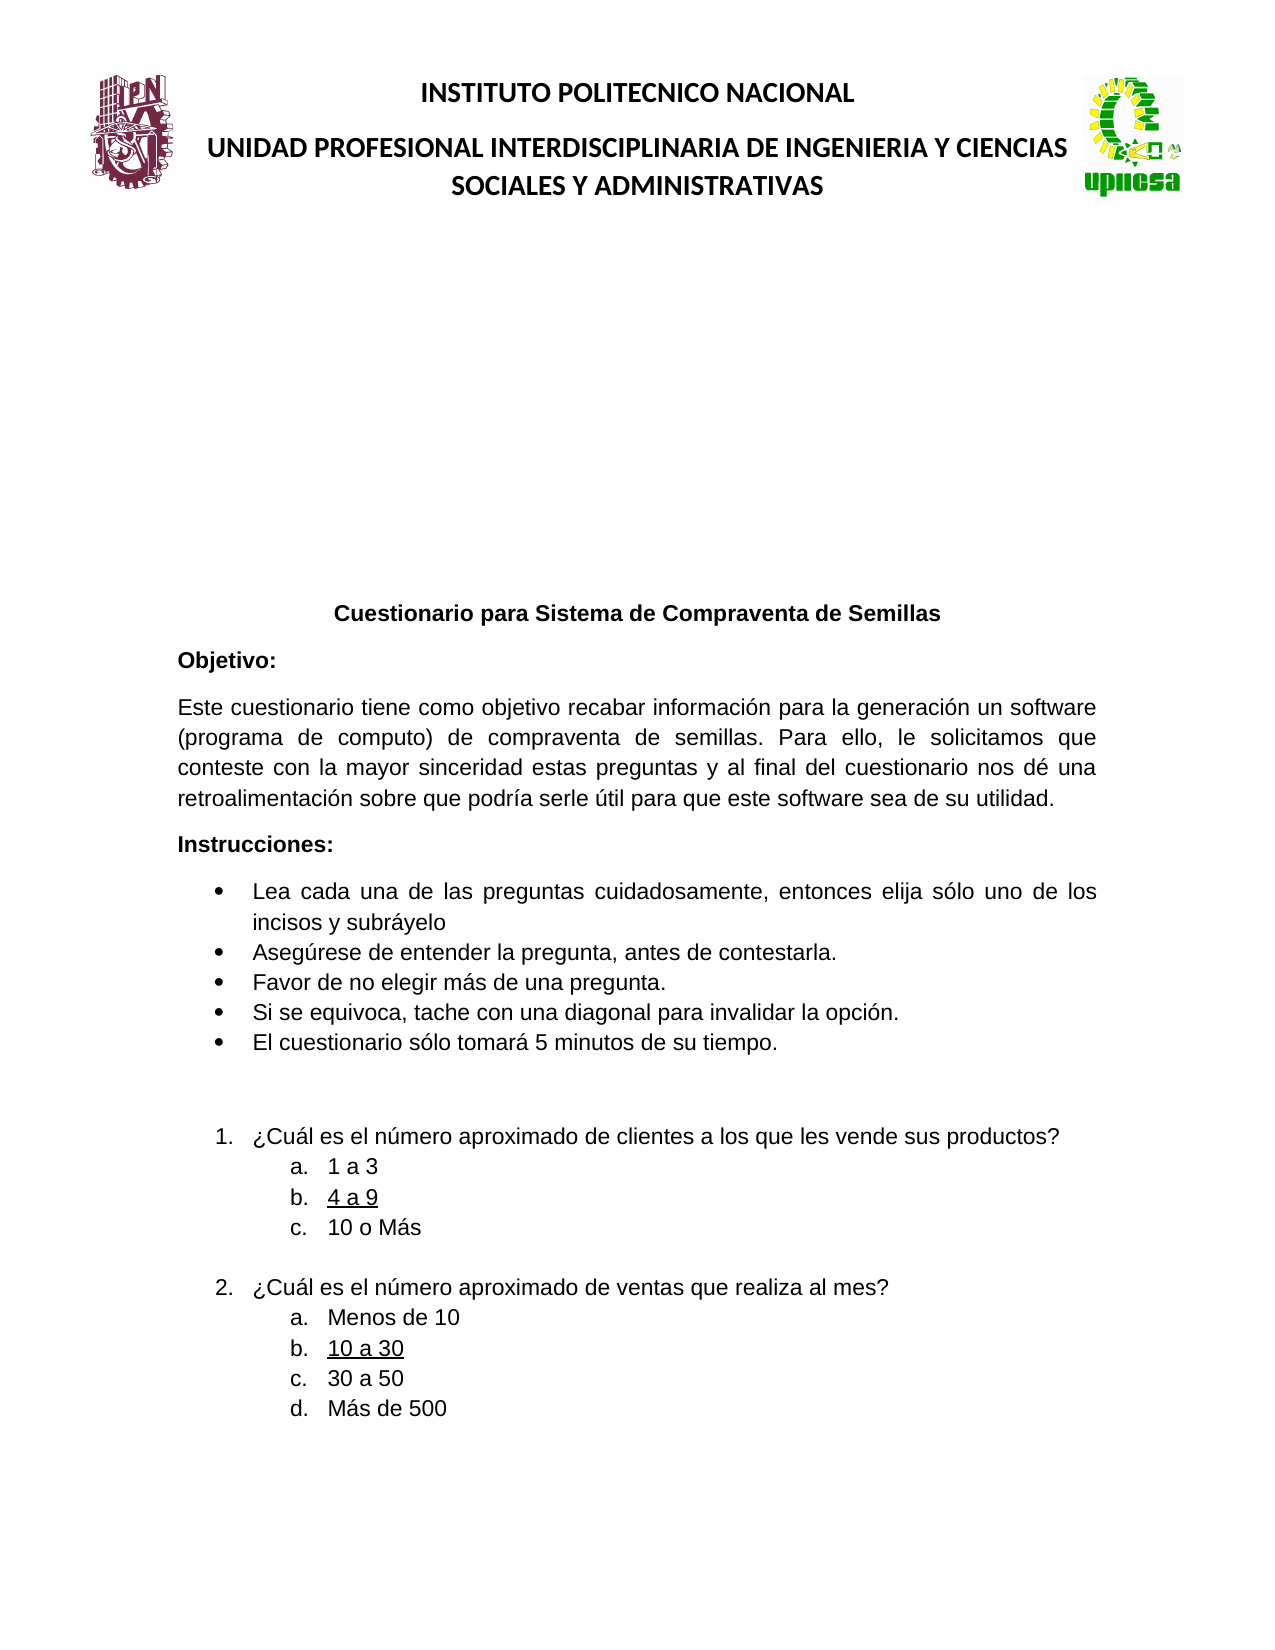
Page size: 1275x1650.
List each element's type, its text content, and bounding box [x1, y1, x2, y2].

text Instrucciones: [177, 831, 1098, 858]
list Lea cada una de las preguntas cuidadosamente, entonces elija sólo uno de los incisos y subráyelo [215, 878, 1098, 935]
list Más de 500 [290, 1395, 1098, 1421]
list El cuestionario sólo tomará 5 minutos de su tiempo. [215, 1029, 1098, 1056]
list ¿Cuál es el número aproximado de ventas que realiza al mes? [215, 1274, 1098, 1301]
text Este cuestionario tiene como objetivo recabar información para la generación un software (programa de computo) de compraventa de semillas. Para ello, le solicitamos que conteste con la mayor sinceridad estas preguntas y al final del cuestionario nos dé una retroalimentación sobre que podría serle útil para que este software sea de su utilidad. [177, 694, 1098, 811]
list 10 a 30 [290, 1334, 1098, 1361]
list 1 a 3 [290, 1153, 1098, 1180]
text Cuestionario para Sistema de Compraventa de Semillas [177, 600, 1098, 627]
picture [90, 75, 174, 189]
list 30 a 50 [290, 1365, 1098, 1391]
list 10 o Más [290, 1214, 1098, 1240]
list Menos de 10 [290, 1304, 1098, 1331]
text Objetivo: [177, 647, 1098, 673]
picture [1082, 75, 1183, 199]
list ¿Cuál es el número aproximado de clientes a los que les vende sus productos? [215, 1123, 1098, 1149]
list Si se equivoca, tache con una diagonal para invalidar la opción. [215, 999, 1098, 1026]
list Favor de no elegir más de una pregunta. [215, 969, 1098, 995]
list Asegúrese de entender la pregunta, antes de contestarla. [215, 939, 1098, 965]
list 4 a 9 [290, 1183, 1098, 1210]
